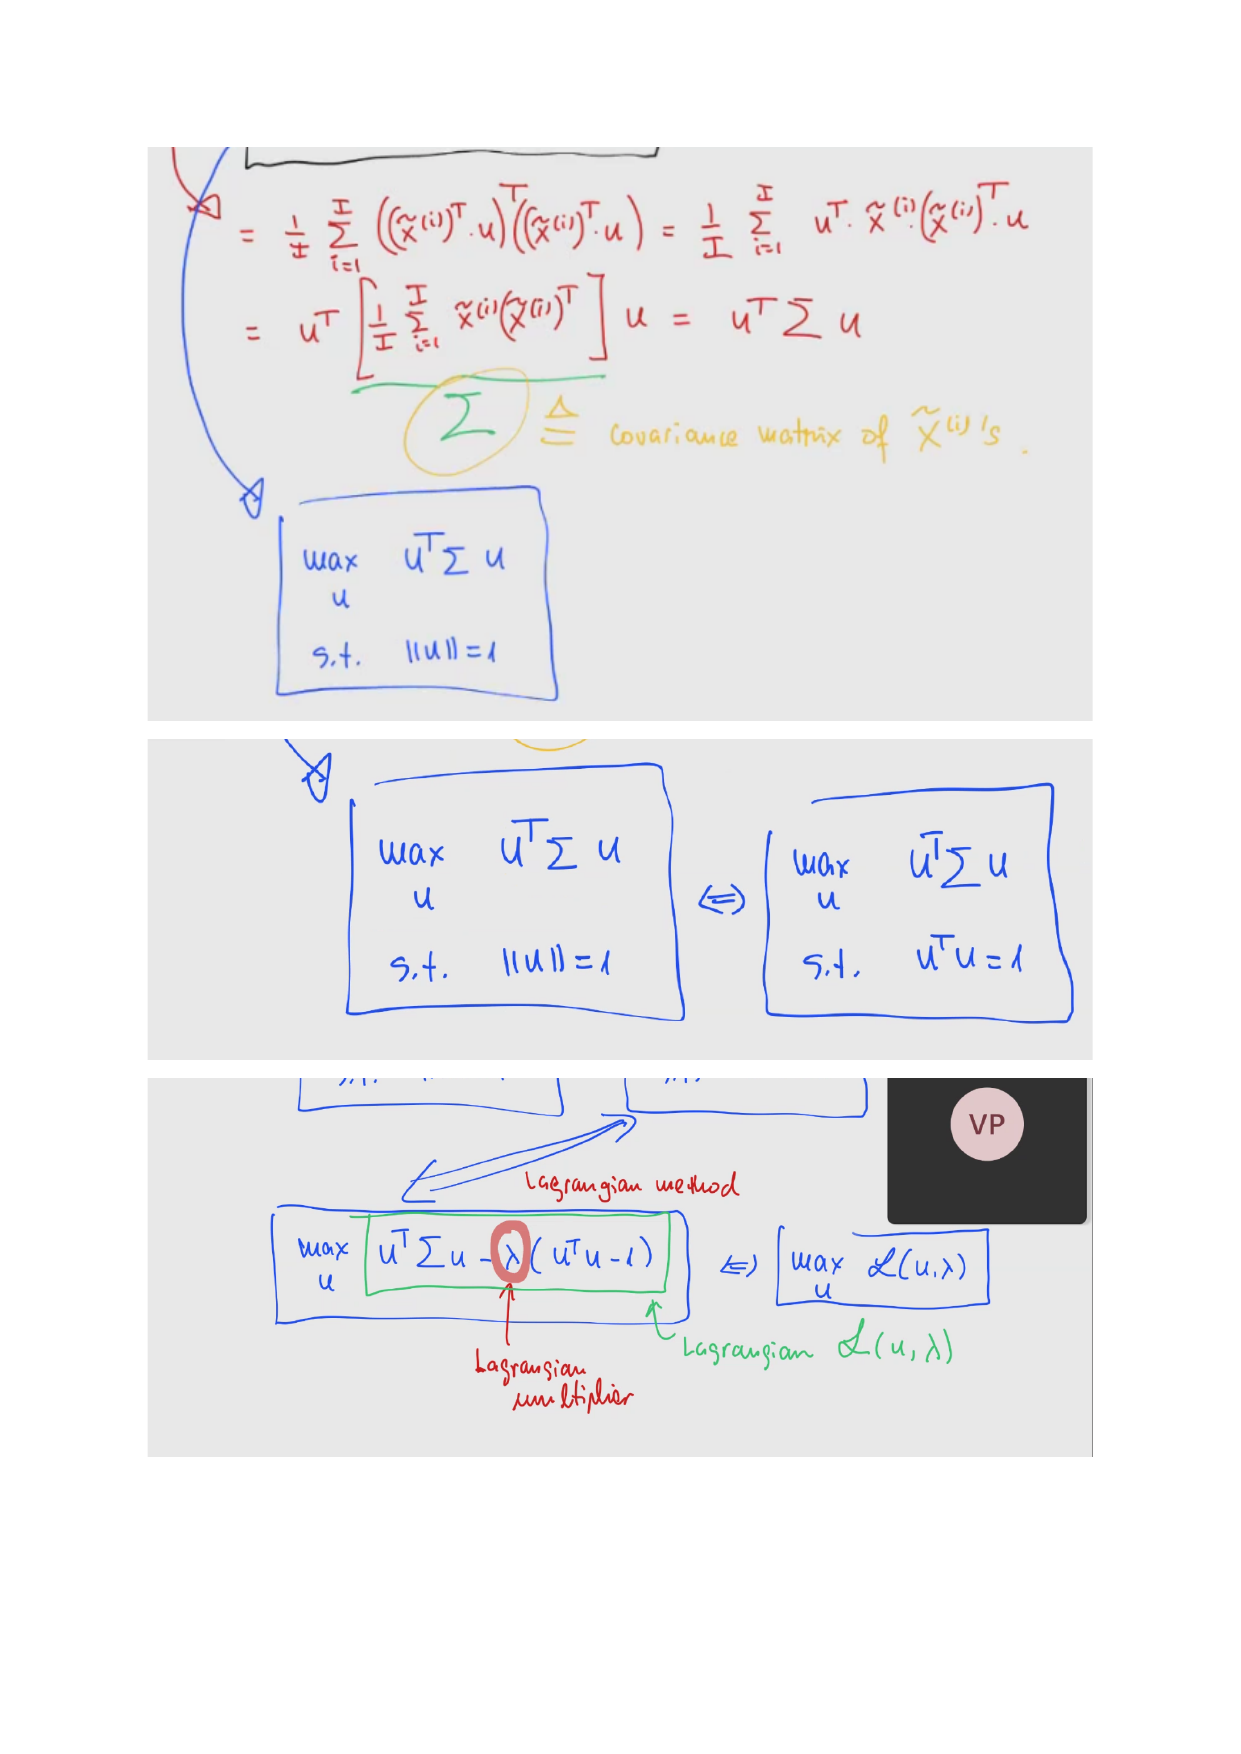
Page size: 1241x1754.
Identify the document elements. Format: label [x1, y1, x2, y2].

picture [147, 739, 1093, 1060]
picture [147, 1078, 1093, 1457]
picture [147, 147, 1093, 721]
